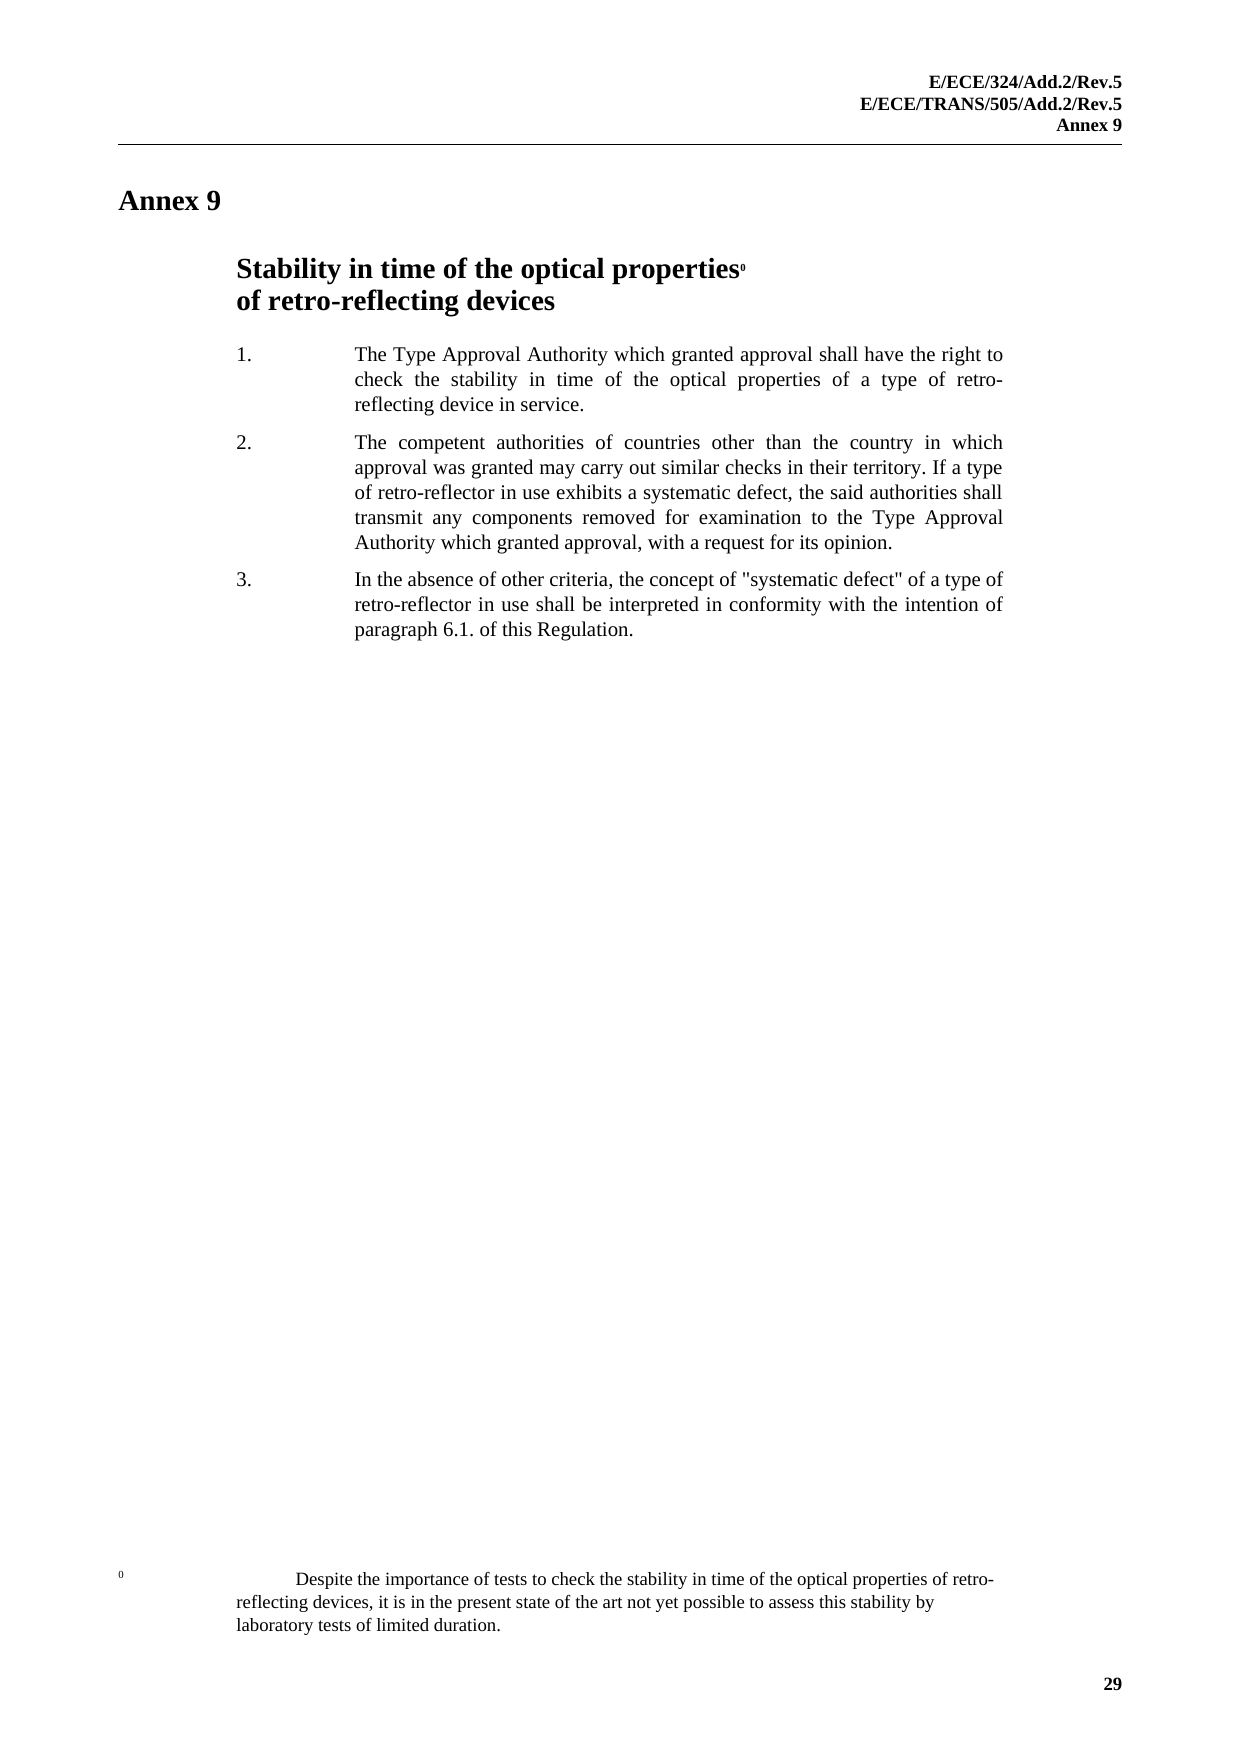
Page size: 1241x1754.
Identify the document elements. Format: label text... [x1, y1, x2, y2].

text 1. The Type Approval Authority which granted approval shall have the right to check the stability in time of the optical properties of a type of retro-reflecting device in service. [236, 341, 1004, 416]
text 3. In the absence of other criteria, the concept of "systematic defect" of a type of retro-reflector in use shall be interpreted in conformity with the intention of paragraph 6.1. of this Regulation. [236, 566, 1004, 641]
text Annex 9 [118, 185, 1004, 216]
text Stability in time of the optical properties of retro-reflecting devices [118, 254, 1004, 316]
text 2. The competent authorities of countries other than the country in which approval was granted may carry out similar checks in their territory. If a type of retro-reflector in use exhibits a systematic defect, the said authorities shall transmit any components removed for examination to the Type Approval Authority which granted approval, with a request for its opinion. [236, 429, 1004, 554]
